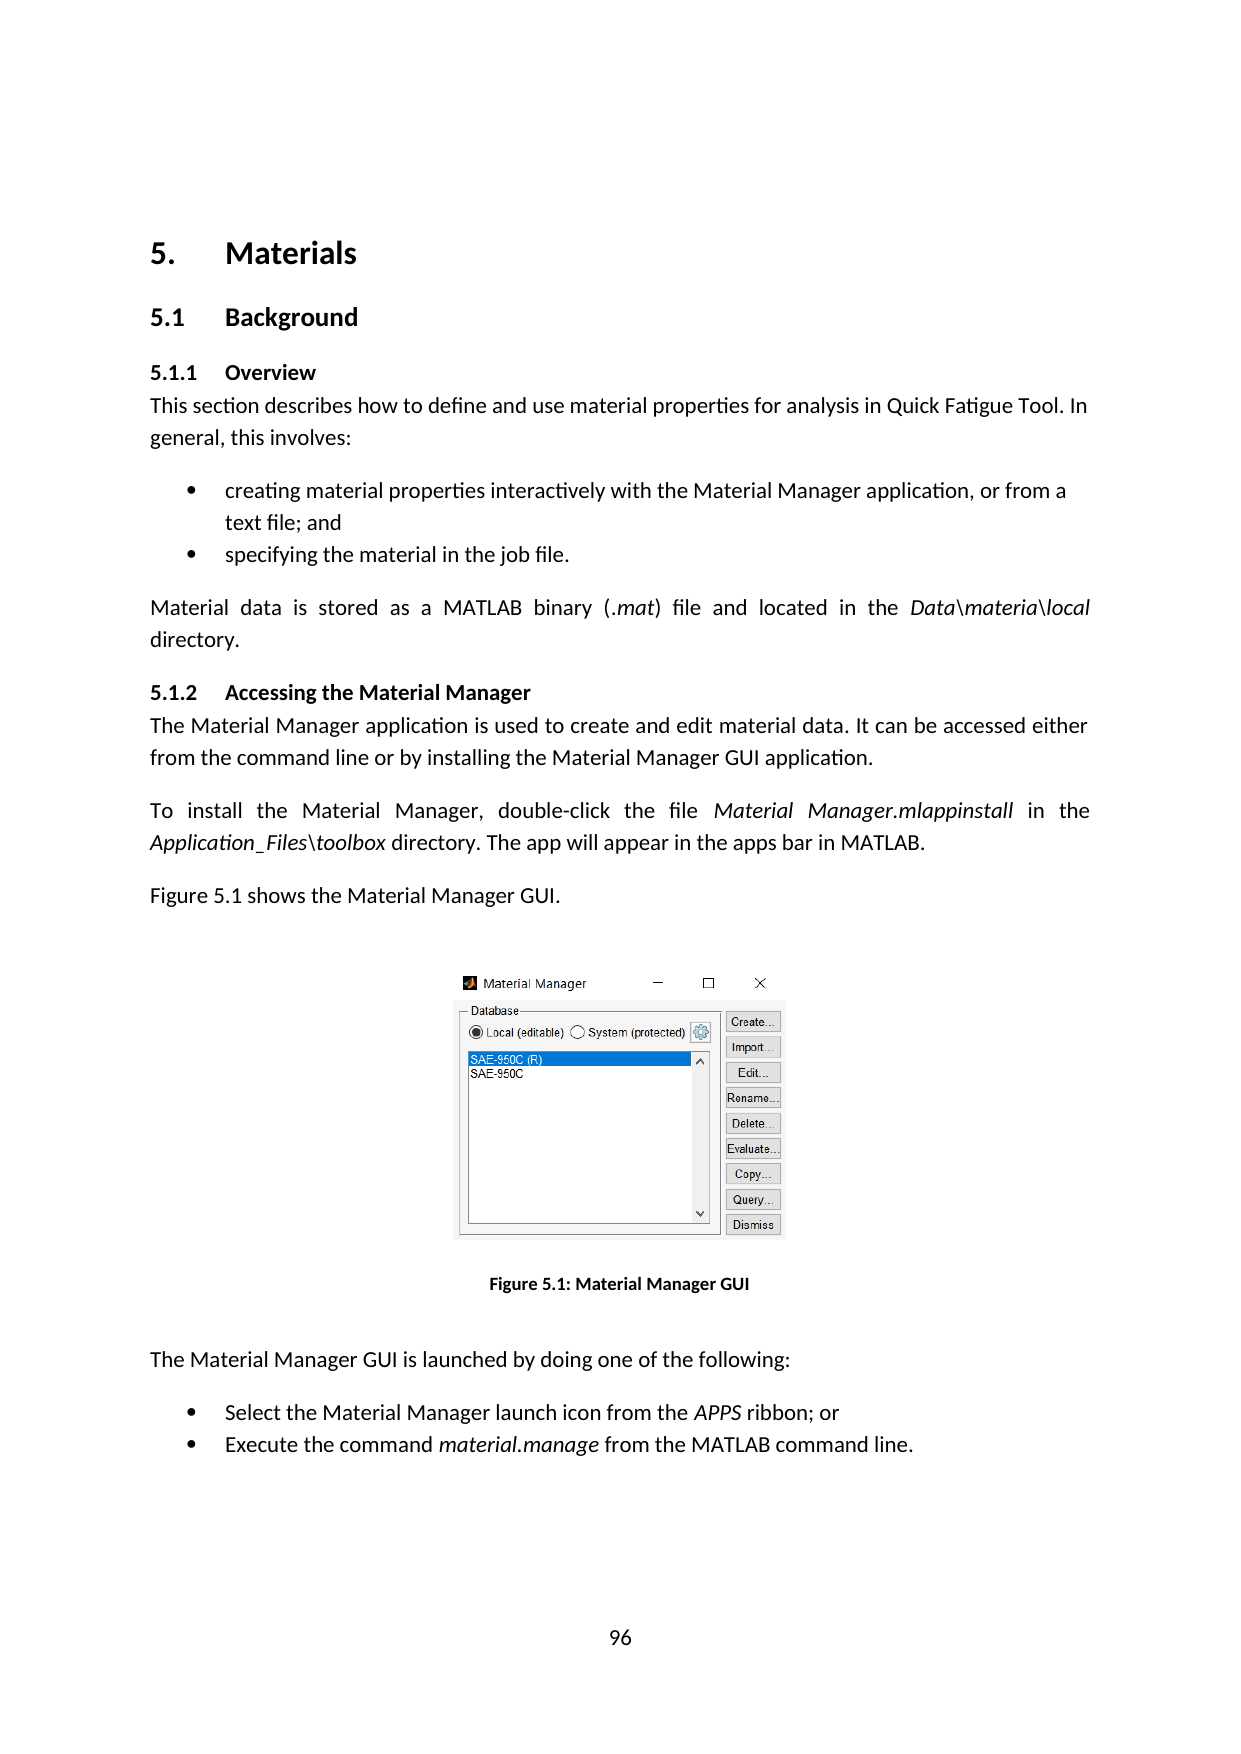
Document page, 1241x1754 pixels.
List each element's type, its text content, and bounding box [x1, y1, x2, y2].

subtitle 5. Materials [150, 232, 1090, 273]
text The Material Manager GUI is launched by doing one of the following: [150, 987, 1090, 1373]
subtitle 5.1 Background [150, 300, 1090, 333]
list creating material properties interactively with the Material Manager application, or from a text file; and [187, 476, 1090, 536]
list Select the Material Manager launch icon from the APPS ribbon; or [187, 1398, 1090, 1426]
text To install the Material Manager, double-click the file Material Manager.mlappinstall in the Application_Files\toolbox directory. The app will appear in the apps bar in MATLAB. [150, 796, 1090, 856]
text The Material Manager application is used to create and edit material data. It can be accessed either from the command line or by installing the Material Manager GUI application. [150, 711, 1090, 771]
subtitle 5.1.2 Accessing the Material Manager [150, 678, 1090, 707]
text Material data is stored as a MATLAB binary (.mat) file and located in the Data\materia\local directory. [150, 593, 1090, 653]
text This section describes how to define and use material properties for analysis in Quick Fatigue Tool. In general, this involves: [150, 391, 1090, 451]
list specifying the material in the job file. [187, 540, 1090, 568]
subtitle 5.1.1 Overview [150, 358, 1090, 387]
list Execute the command material.manage from the MATLAB command line. [187, 1430, 1090, 1458]
picture [453, 967, 786, 1240]
text Figure 5.1 shows the Material Manager GUI. [150, 881, 1090, 909]
